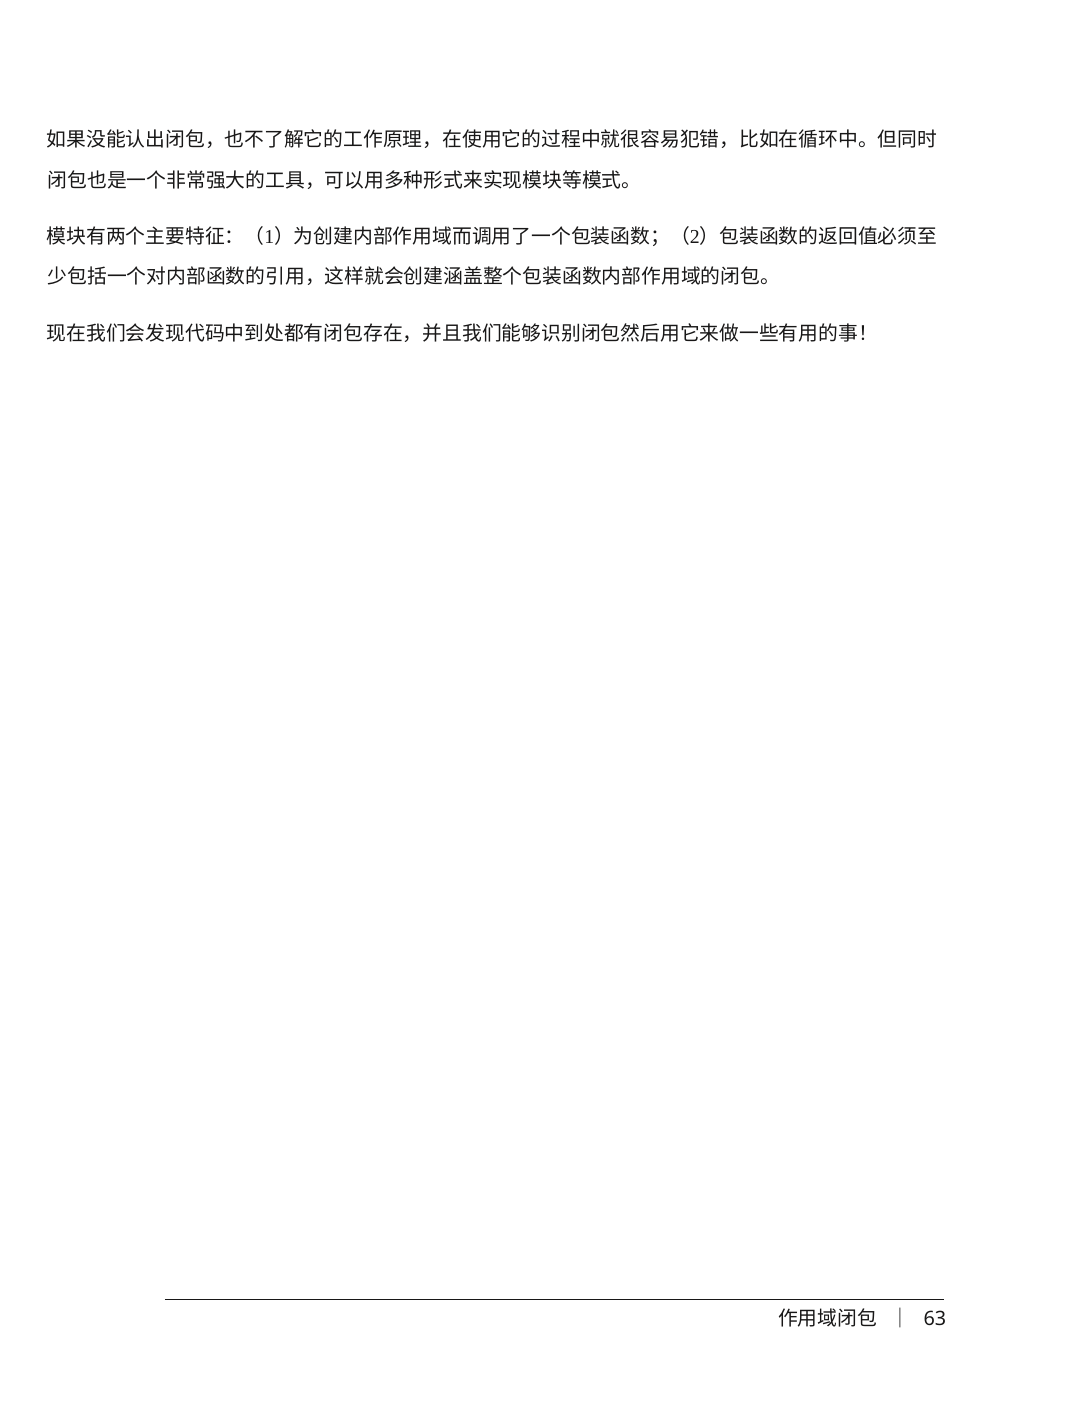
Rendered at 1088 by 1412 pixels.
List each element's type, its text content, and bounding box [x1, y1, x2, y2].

text 模块有两个主要特征：（1）为创建内部作用域而调用了一个包装函数；（2）包装函数的返回值必须至少包括一个对内部函数的引用，这样就会创建涵盖整个包装函数内部作用域的闭包。 [46, 220, 956, 289]
text 现在我们会发现代码中到处都有闭包存在，并且我们能够识别闭包然后用它来做一些有用的事！ [46, 317, 956, 346]
text 如果没能认出闭包，也不了解它的工作原理，在使用它的过程中就很容易犯错，比如在循环中。但同时闭包也是一个非常强大的工具，可以用多种形式来实现模块等模式。 [46, 124, 956, 193]
